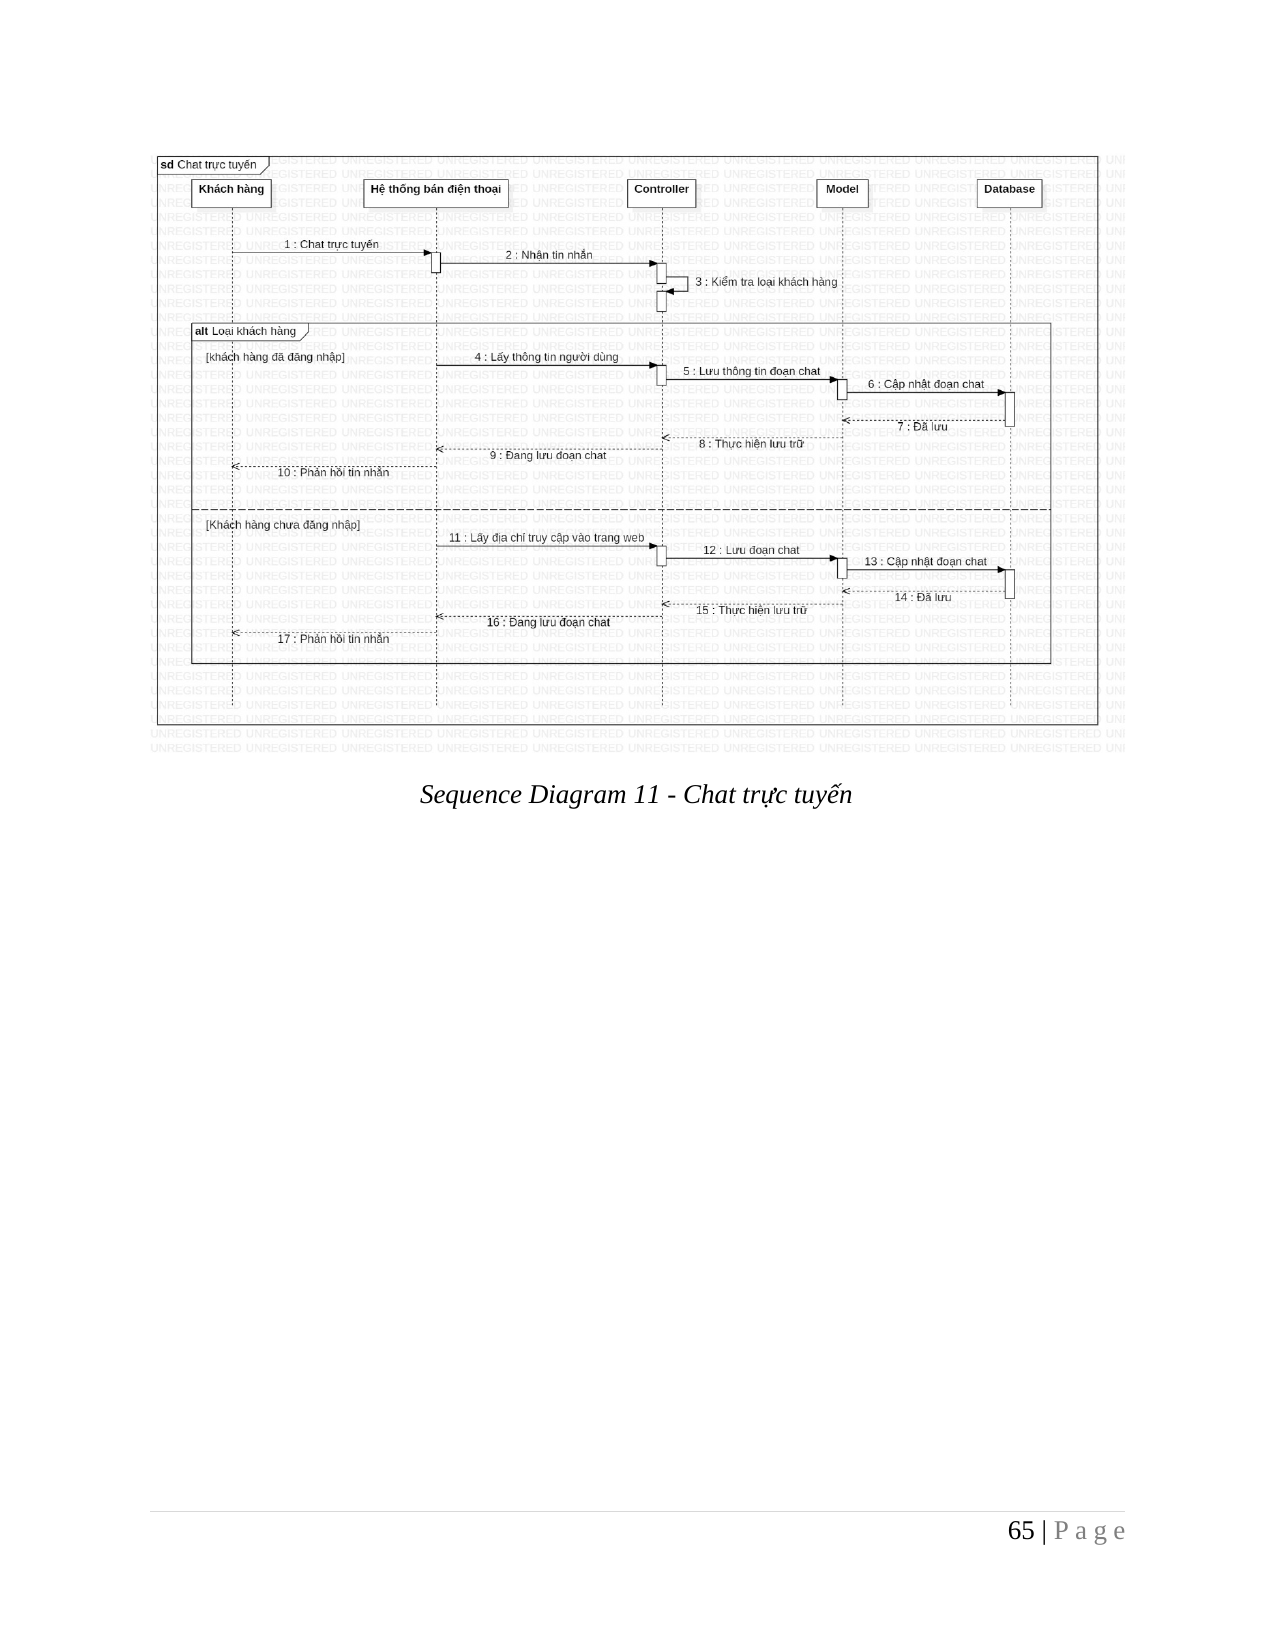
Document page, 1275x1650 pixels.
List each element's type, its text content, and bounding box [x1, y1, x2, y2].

text Sequence Diagram 11 - Chat trực tuyến [150, 778, 1125, 809]
picture [150, 150, 1125, 753]
